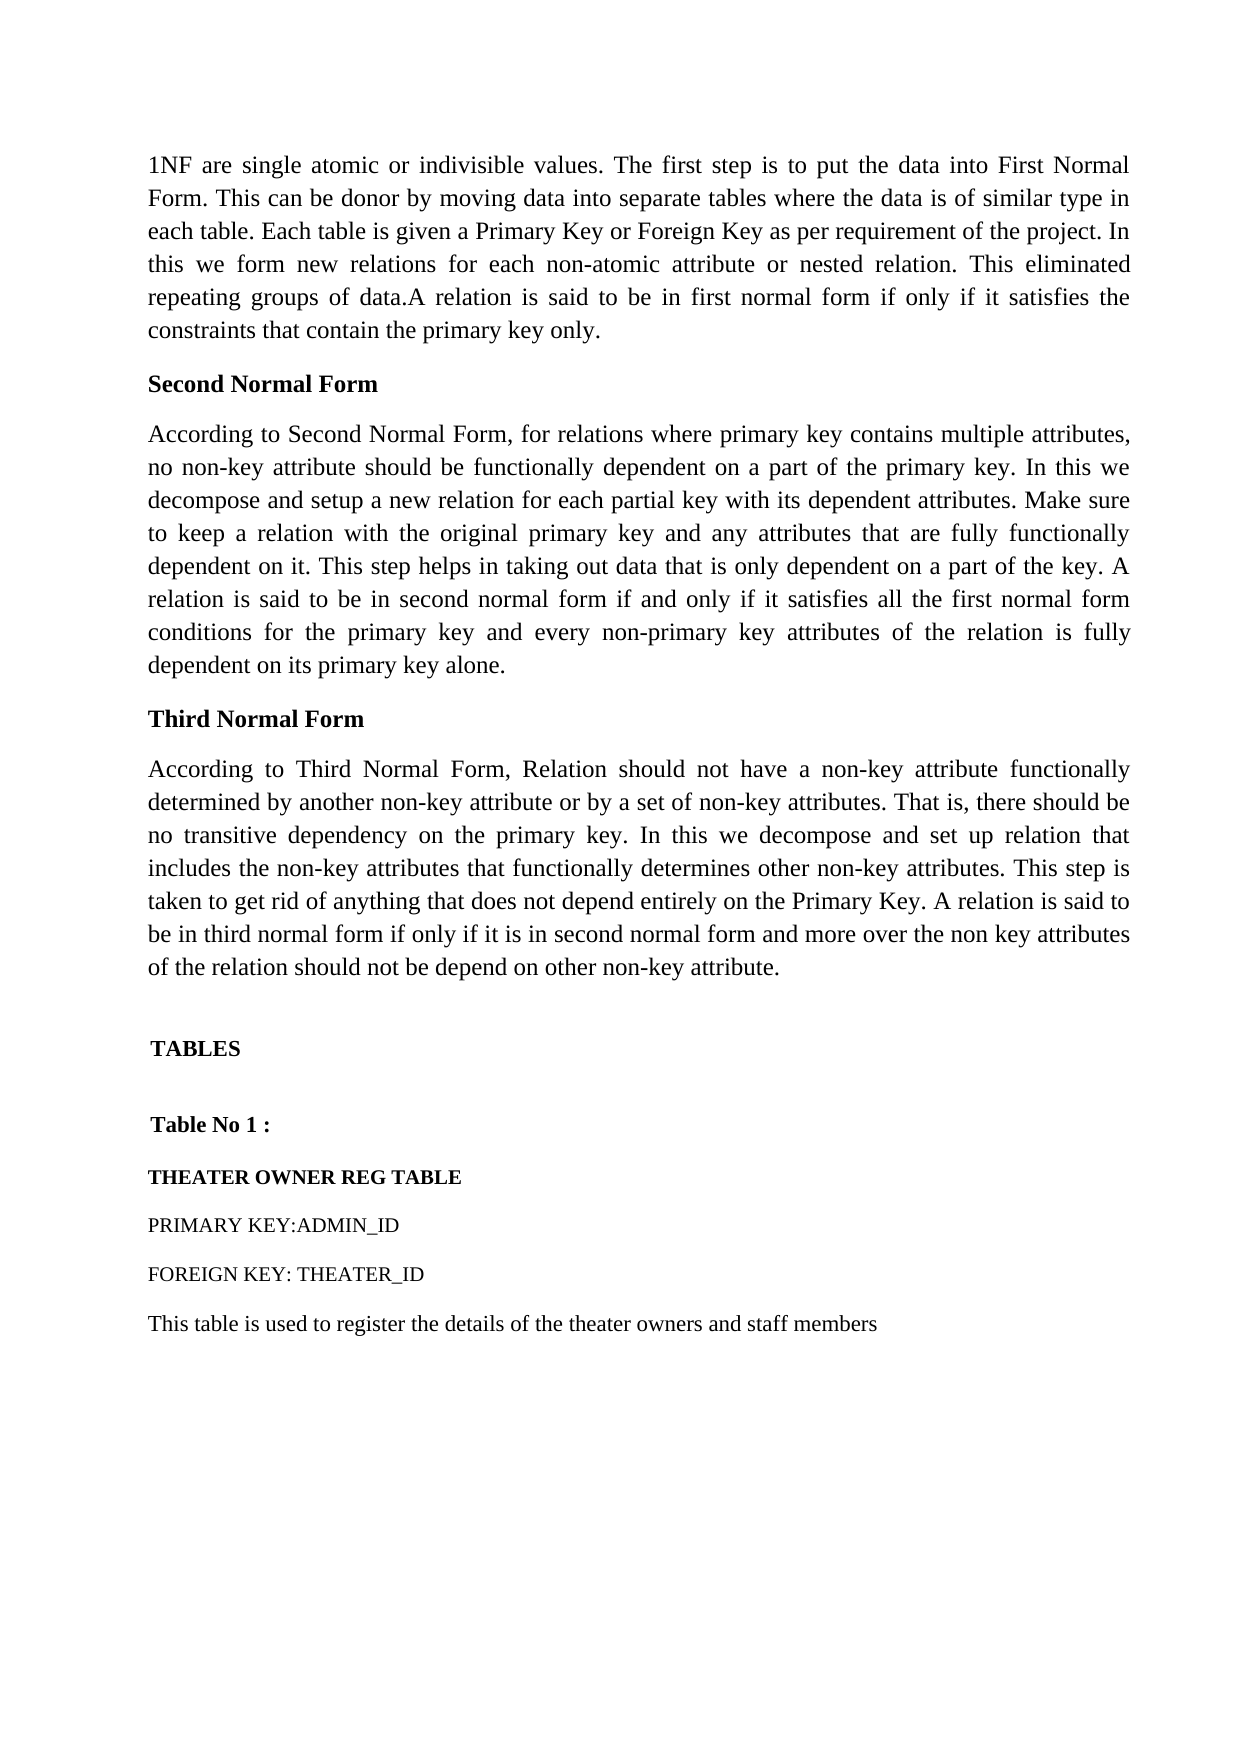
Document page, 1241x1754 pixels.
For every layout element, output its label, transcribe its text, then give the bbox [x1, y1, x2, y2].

text According to Third Normal Form, Relation should not have a non-key attribute functionally determined by another non-key attribute or by a set of non-key attributes. That is, there should be no transitive dependency on the primary key. In this we decompose and set up relation that includes the non-key attributes that functionally determines other non-key attributes. This step is taken to get rid of anything that does not depend entirely on the Primary Key. A relation is said to be in third normal form if only if it is in second normal form and more over the non key attributes of the relation should not be depend on other non-key attribute. [148, 754, 1132, 981]
text This table is used to register the details of the theater owners and staff members [148, 1310, 1132, 1337]
text PRIMARY KEY:ADMIN_ID [148, 1213, 1132, 1237]
text TABLES [150, 1035, 1133, 1061]
text THEATER OWNER REG TABLE [148, 1165, 1132, 1189]
text Second Normal Form [148, 369, 1132, 398]
text Third Normal Form [148, 704, 1132, 733]
text 1NF are single atomic or indivisible values. The first step is to put the data into First Normal Form. This can be donor by moving data into separate tables where the data is of similar type in each table. Each table is given a Primary Key or Foreign Key as per requirement of the project. In this we form new relations for each non-atomic attribute or nested relation. This eliminated repeating groups of data.A relation is said to be in first normal form if only if it satisfies the constraints that contain the primary key only. [148, 150, 1132, 344]
text Table No 1 : [150, 1111, 1133, 1137]
text FOREIGN KEY: THEATER_ID [148, 1262, 1132, 1286]
text According to Second Normal Form, for relations where primary key contains multiple attributes, no non-key attribute should be functionally dependent on a part of the primary key. In this we decompose and setup a new relation for each partial key with its dependent attributes. Make sure to keep a relation with the original primary key and any attributes that are fully functionally dependent on it. This step helps in taking out data that is only dependent on a part of the key. A relation is said to be in second normal form if and only if it satisfies all the first normal form conditions for the primary key and every non-primary key attributes of the relation is fully dependent on its primary key alone. [148, 419, 1132, 679]
